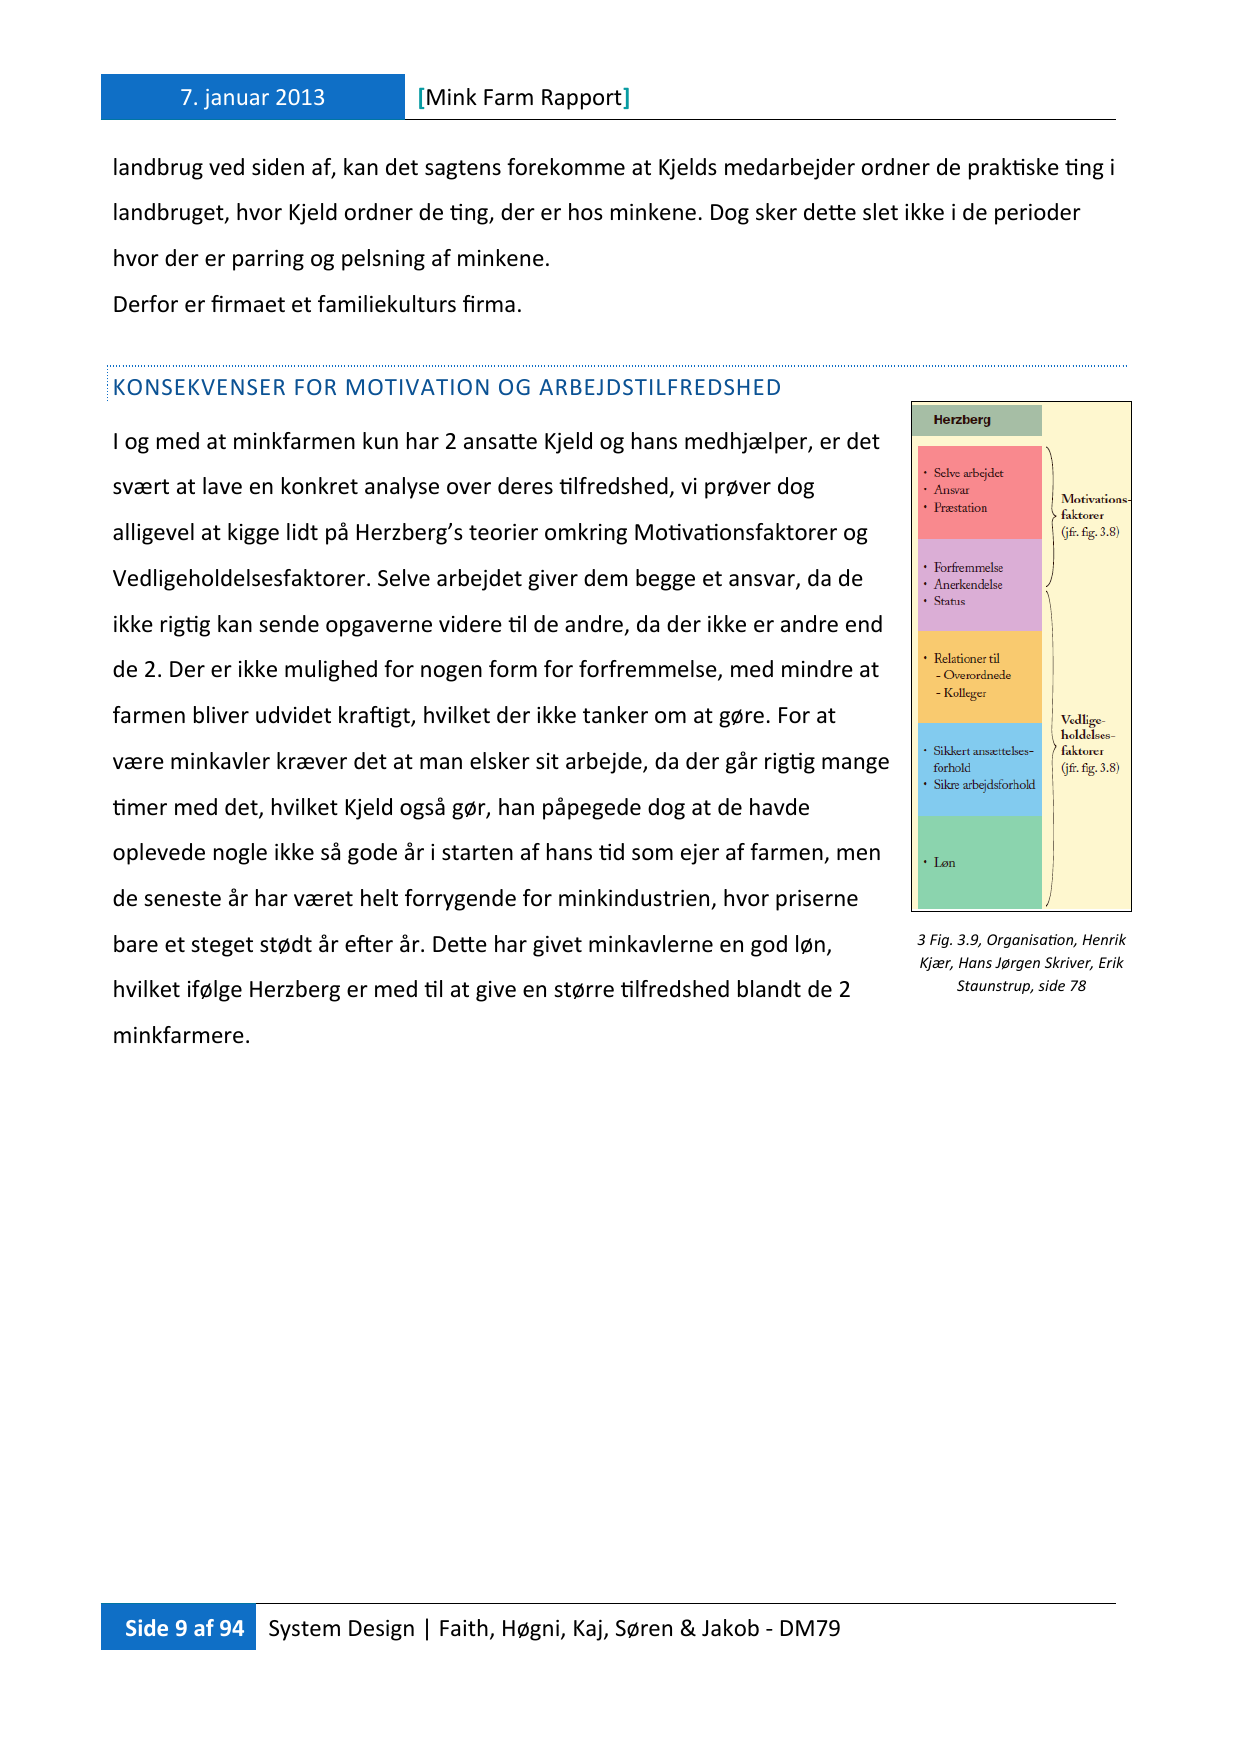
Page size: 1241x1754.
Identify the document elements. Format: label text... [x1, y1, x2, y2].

subtitle Konsekvenser for motivation og arbejdstilfredshed [107, 365, 1128, 401]
text I og med at minkfarmen kun har 2 ansatte Kjeld og hans medhjælper, er det svært at lave en konkret analyse over deres tilfredshed, vi prøver dog alligevel at kigge lidt på Herzberg’s teorier omkring Motivationsfaktorer og Vedligeholdelsesfaktorer. Selve arbejdet giver dem begge et ansvar, da de ikke rigtig kan sende opgaverne videre til de andre, da der ikke er andre end de 2. Der er ikke mulighed for nogen form for forfremmelse, med mindre at farmen bliver udvidet kraftigt, hvilket der ikke tanker om at gøre. For at være minkavler kræver det at man elsker sit arbejde, da der går rigtig mange timer med det, hvilket Kjeld også gør, han påpegede dog at de havde oplevede nogle ikke så gode år i starten af hans tid som ejer af farmen, men de seneste år har været helt forrygende for minkindustrien, hvor priserne bare et steget stødt år efter år. Dette har givet minkavlerne en god løn, hvilket ifølge Herzberg er med til at give en større tilfredshed blandt de 2 minkfarmere. [112, 425, 1128, 1050]
picture [912, 402, 1131, 909]
